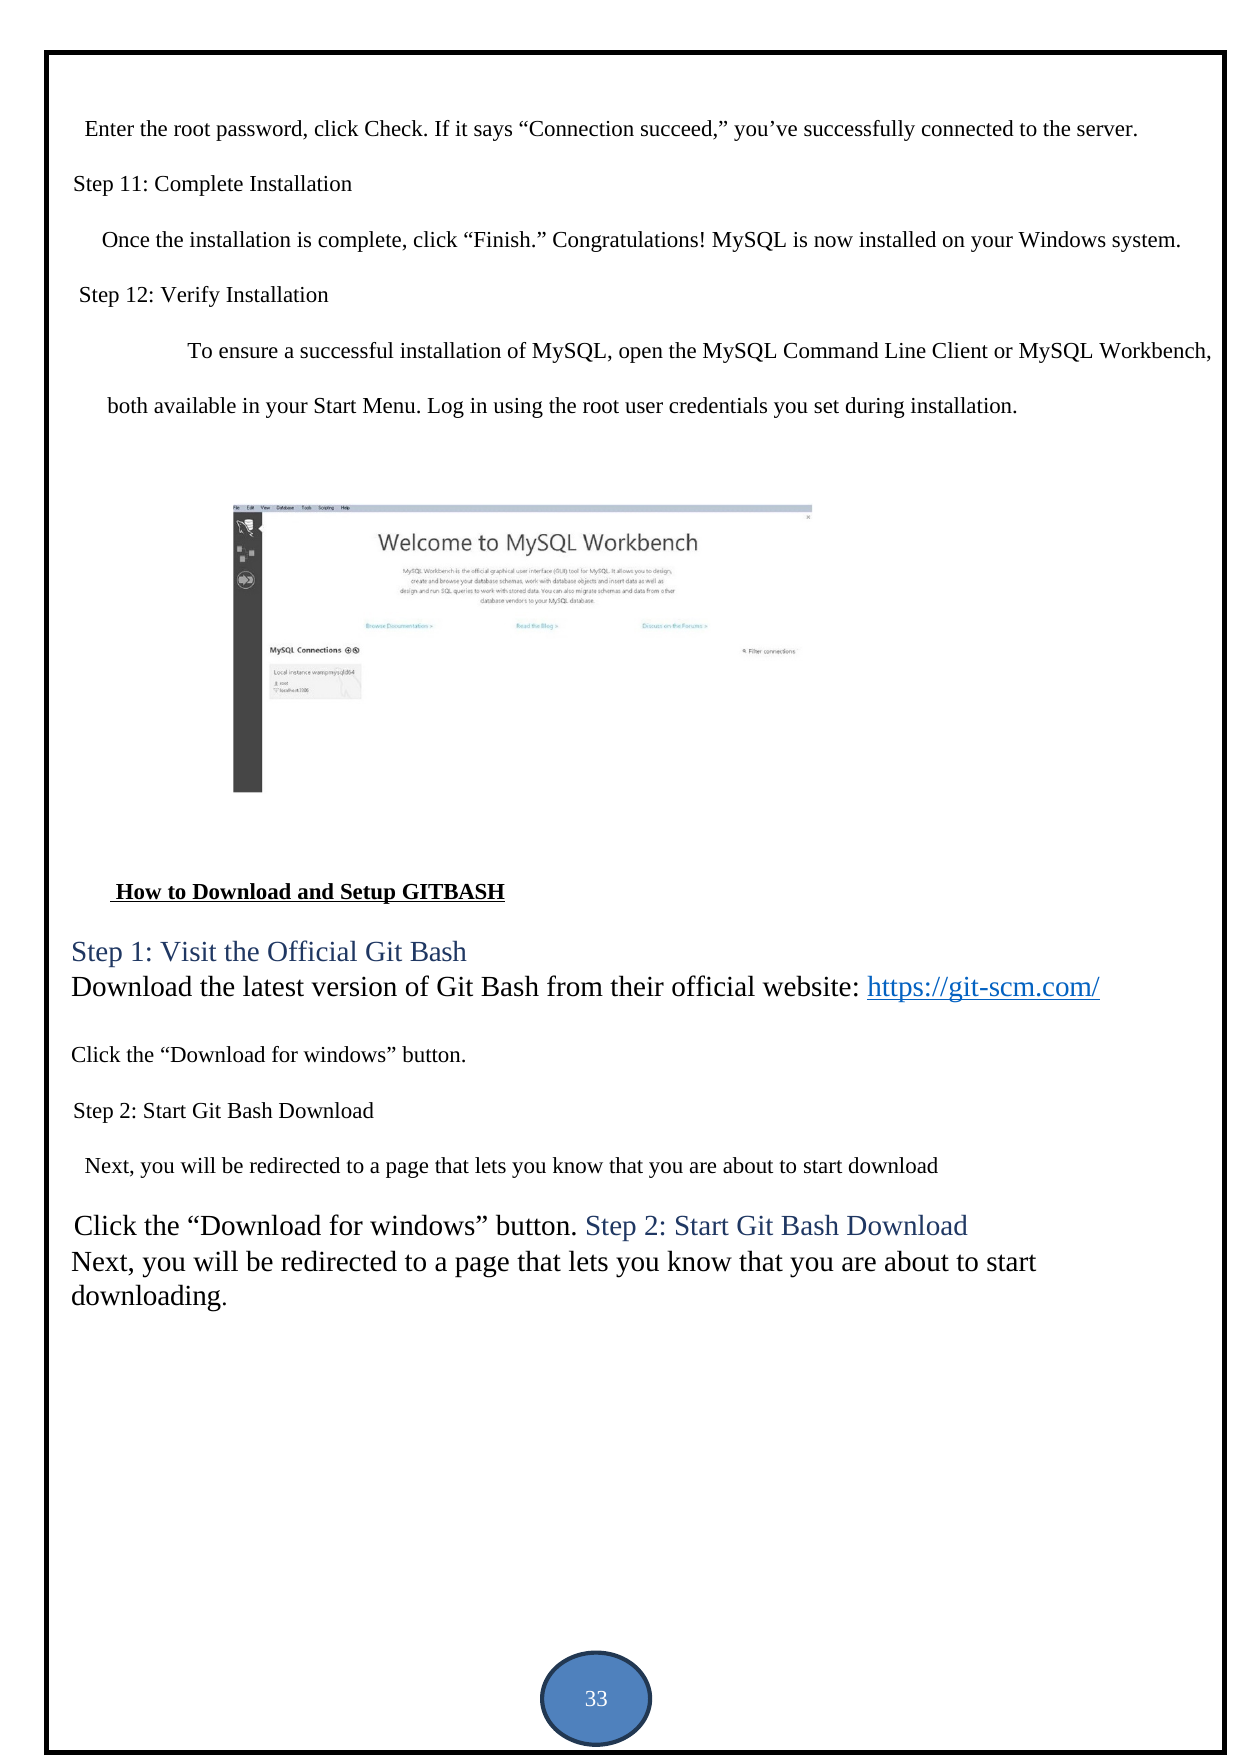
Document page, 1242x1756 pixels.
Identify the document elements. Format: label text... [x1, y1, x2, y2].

text Enter the root password, click Check. If it says “Connection succeed,” you’ve successfully connected to the server. [49, 114, 1222, 141]
picture [233, 503, 813, 794]
text Next, you will be redirected to a page that lets you know that you are about to start download [49, 1152, 1222, 1179]
text Click the “Download for windows” button. [71, 1041, 1222, 1068]
text Next, you will be redirected to a page that lets you know that you are about to start downloading. [71, 1244, 1173, 1312]
text both available in your Start Menu. Log in using the root user credentials you set during installation. [49, 392, 1222, 418]
text Once the installation is complete, click “Finish.” Congratulations! MySQL is now installed on your Windows system. [49, 226, 1222, 252]
text Download the latest version of Git Bash from their official website: https://git-scm.com/ [71, 969, 1222, 1003]
text How to Download and Setup GITBASH [49, 878, 1222, 904]
text To ensure a successful installation of MySQL, open the MySQL Command Line Client or MySQL Workbench, [49, 337, 1222, 363]
text Step 2: Start Git Bash Download [49, 1097, 1222, 1123]
text Click the “Download for windows” button. Step 2: Start Git Bash Download [49, 1208, 1222, 1242]
text Step 12: Verify Installation [49, 281, 1222, 307]
text Step 1: Visit the Official Git Bash [71, 934, 1222, 967]
text Step 11: Complete Installation [49, 170, 1222, 196]
